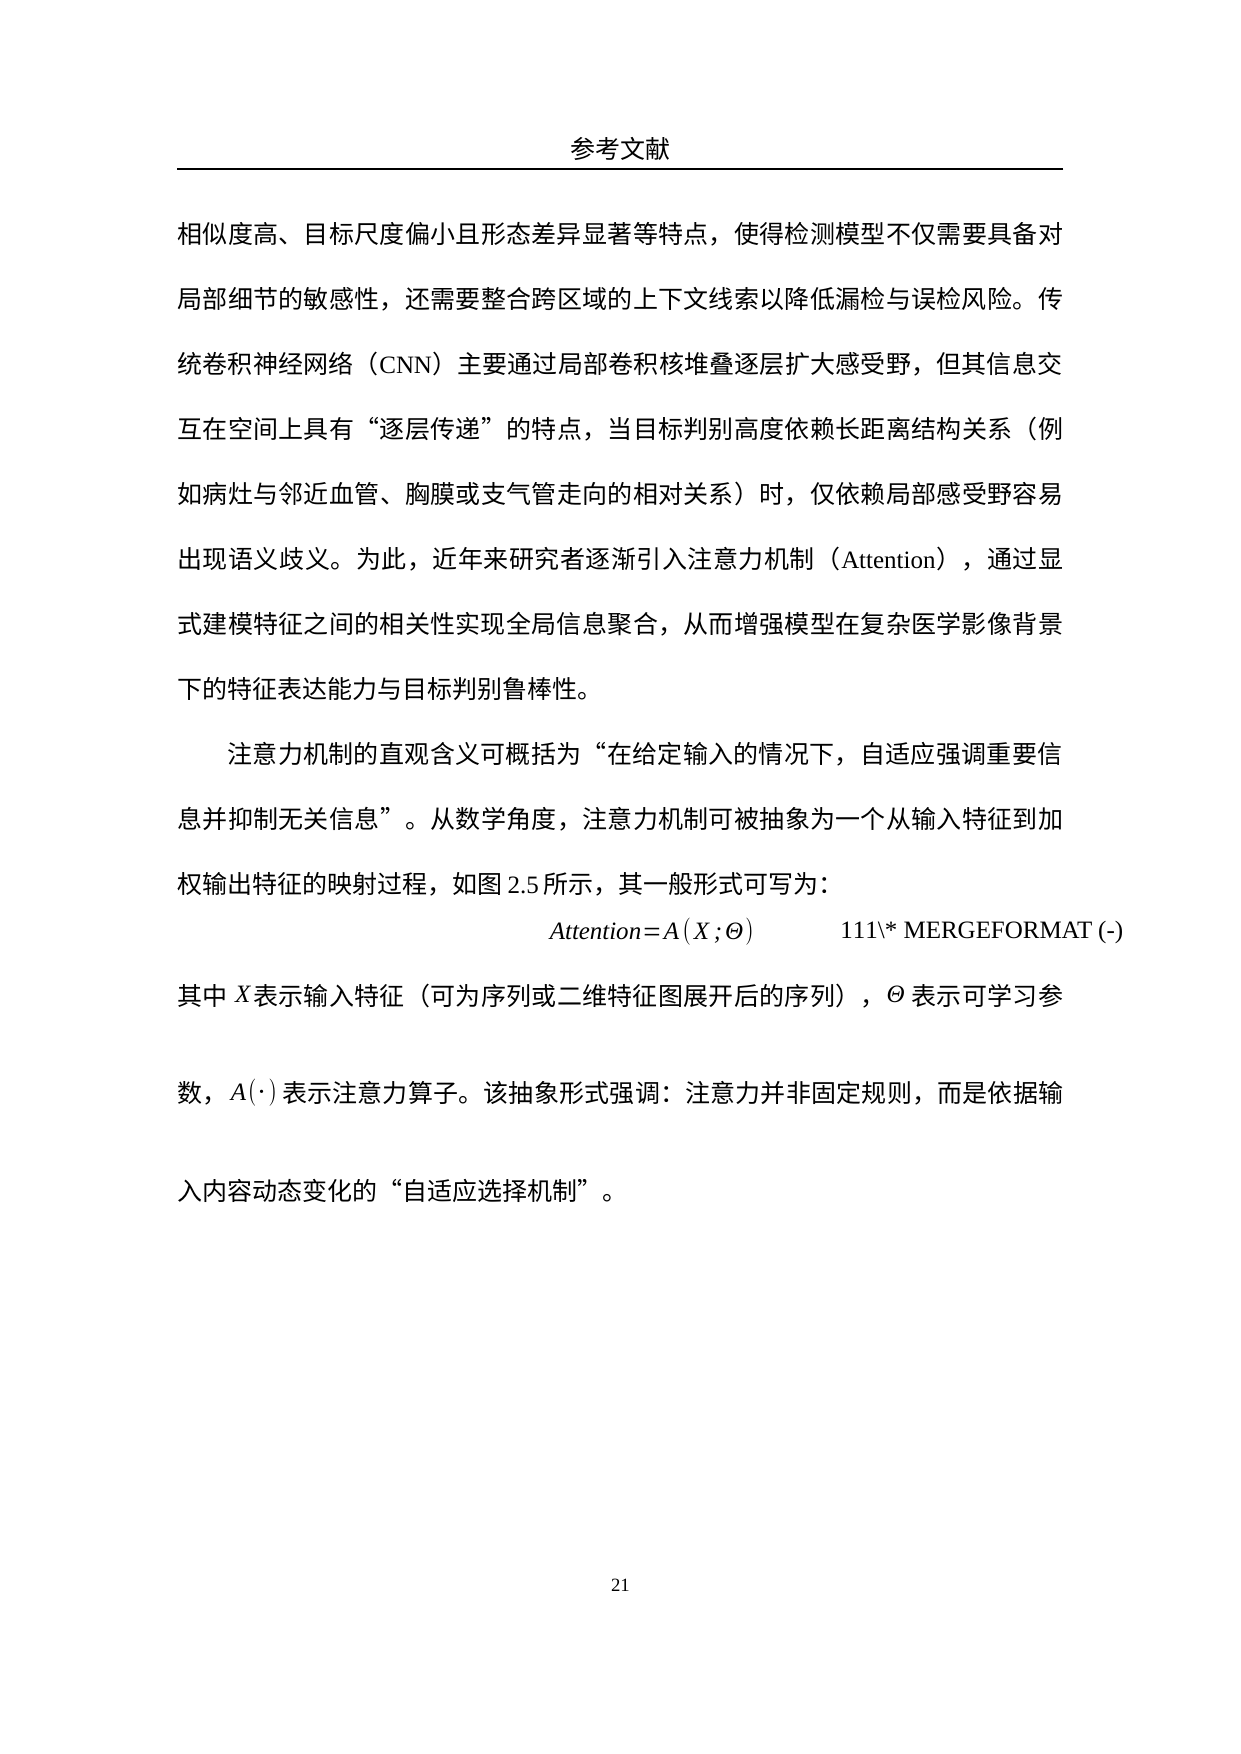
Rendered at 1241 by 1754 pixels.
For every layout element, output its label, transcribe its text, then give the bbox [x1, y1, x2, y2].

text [177, 200, 1063, 720]
text 其中 表示输入特征（可为序列或二维特征图展开后的序列）， 表示可学习参数， 表示注意力算子。该抽象形式强调：注意力并非固定规则，而是依据输入内容动态变化的“自适应选择机制”。 [177, 962, 1063, 1222]
text 注意力机制的直观含义可概括为“在给定输入的情况下，自适应强调重要信息并抑制无关信息”。从数学角度，注意力机制可被抽象为一个从输入特征到加权输出特征的映射过程，如图2.5所示，其一般形式可写为： [177, 720, 1063, 915]
